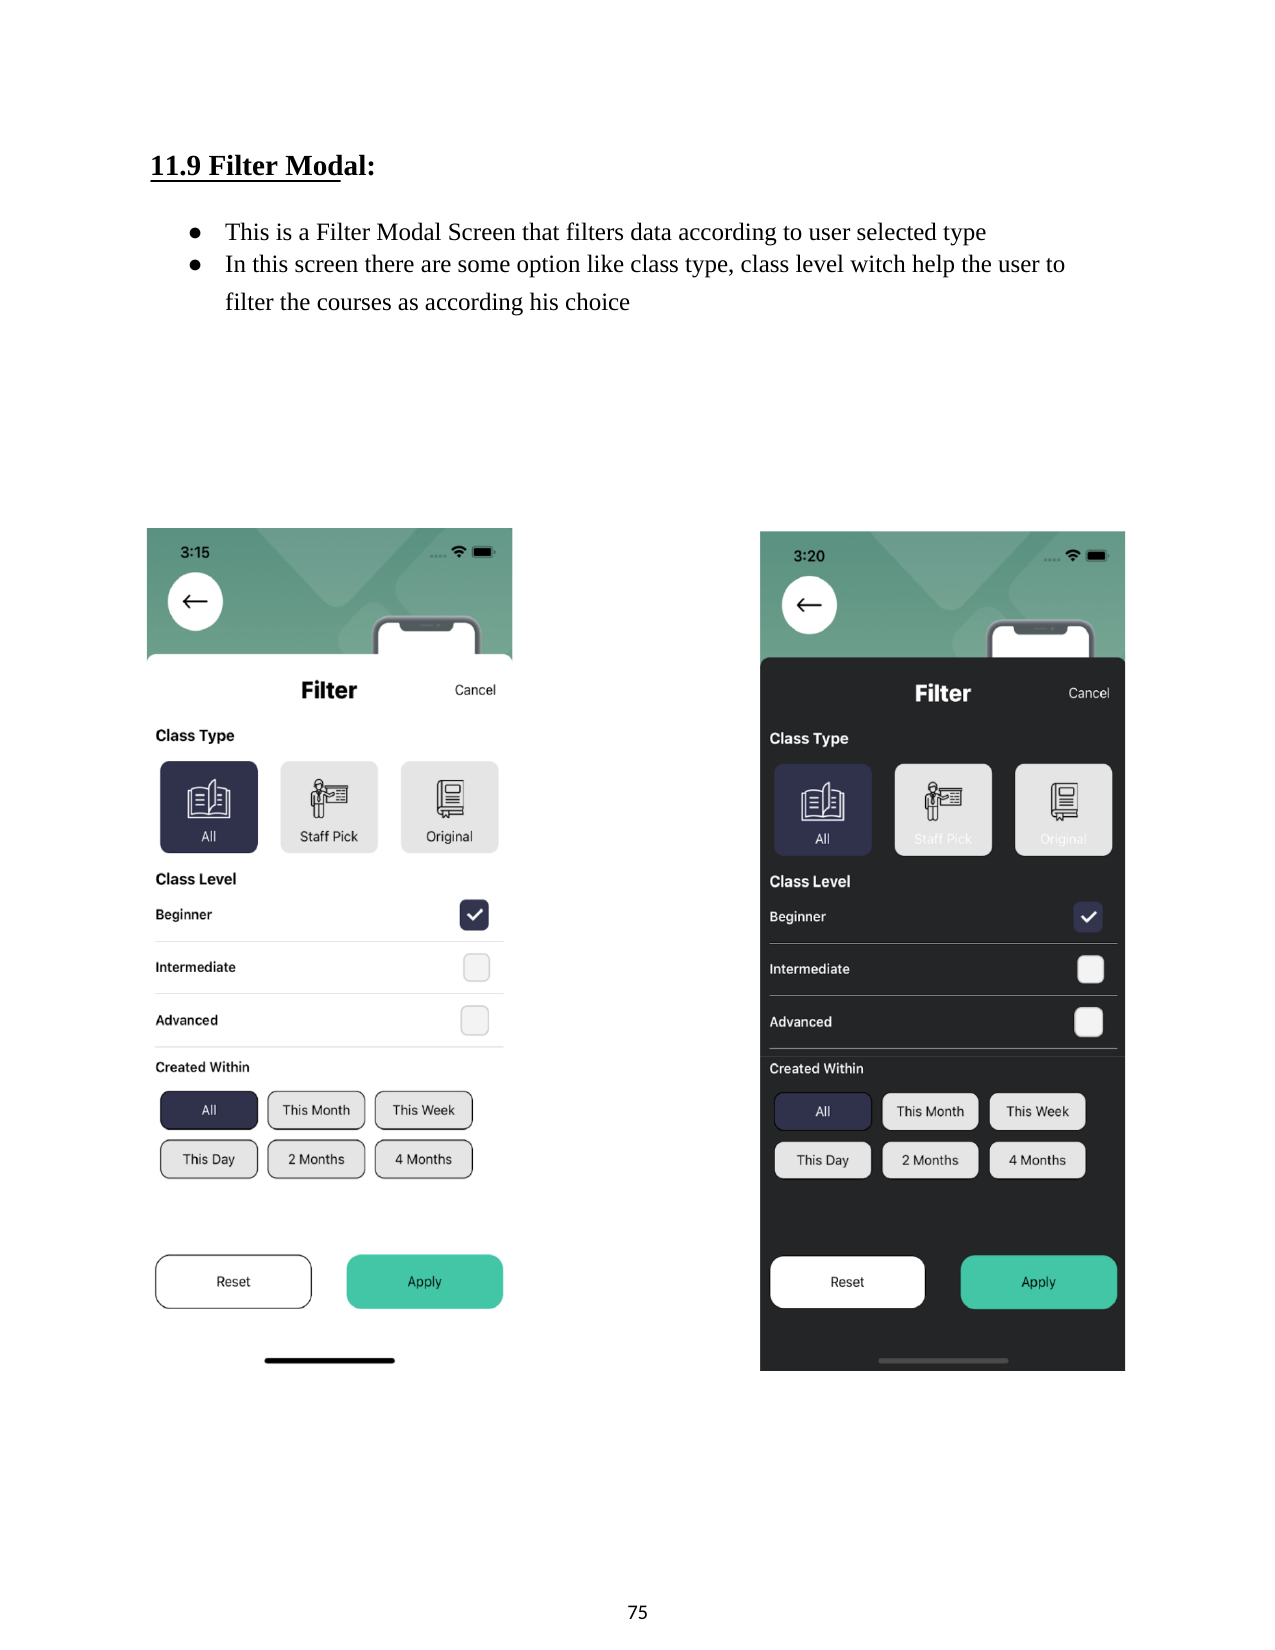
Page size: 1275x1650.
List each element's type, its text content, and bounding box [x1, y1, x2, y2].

text 11.9 Filter Modal: [150, 148, 1125, 182]
picture [146, 528, 1125, 1371]
list In this screen there are some option like class type, class level witch help the user to filter the courses as according his choice [187, 249, 1087, 315]
list This is a Filter Modal Screen that filters data according to user selected type [187, 217, 1125, 245]
